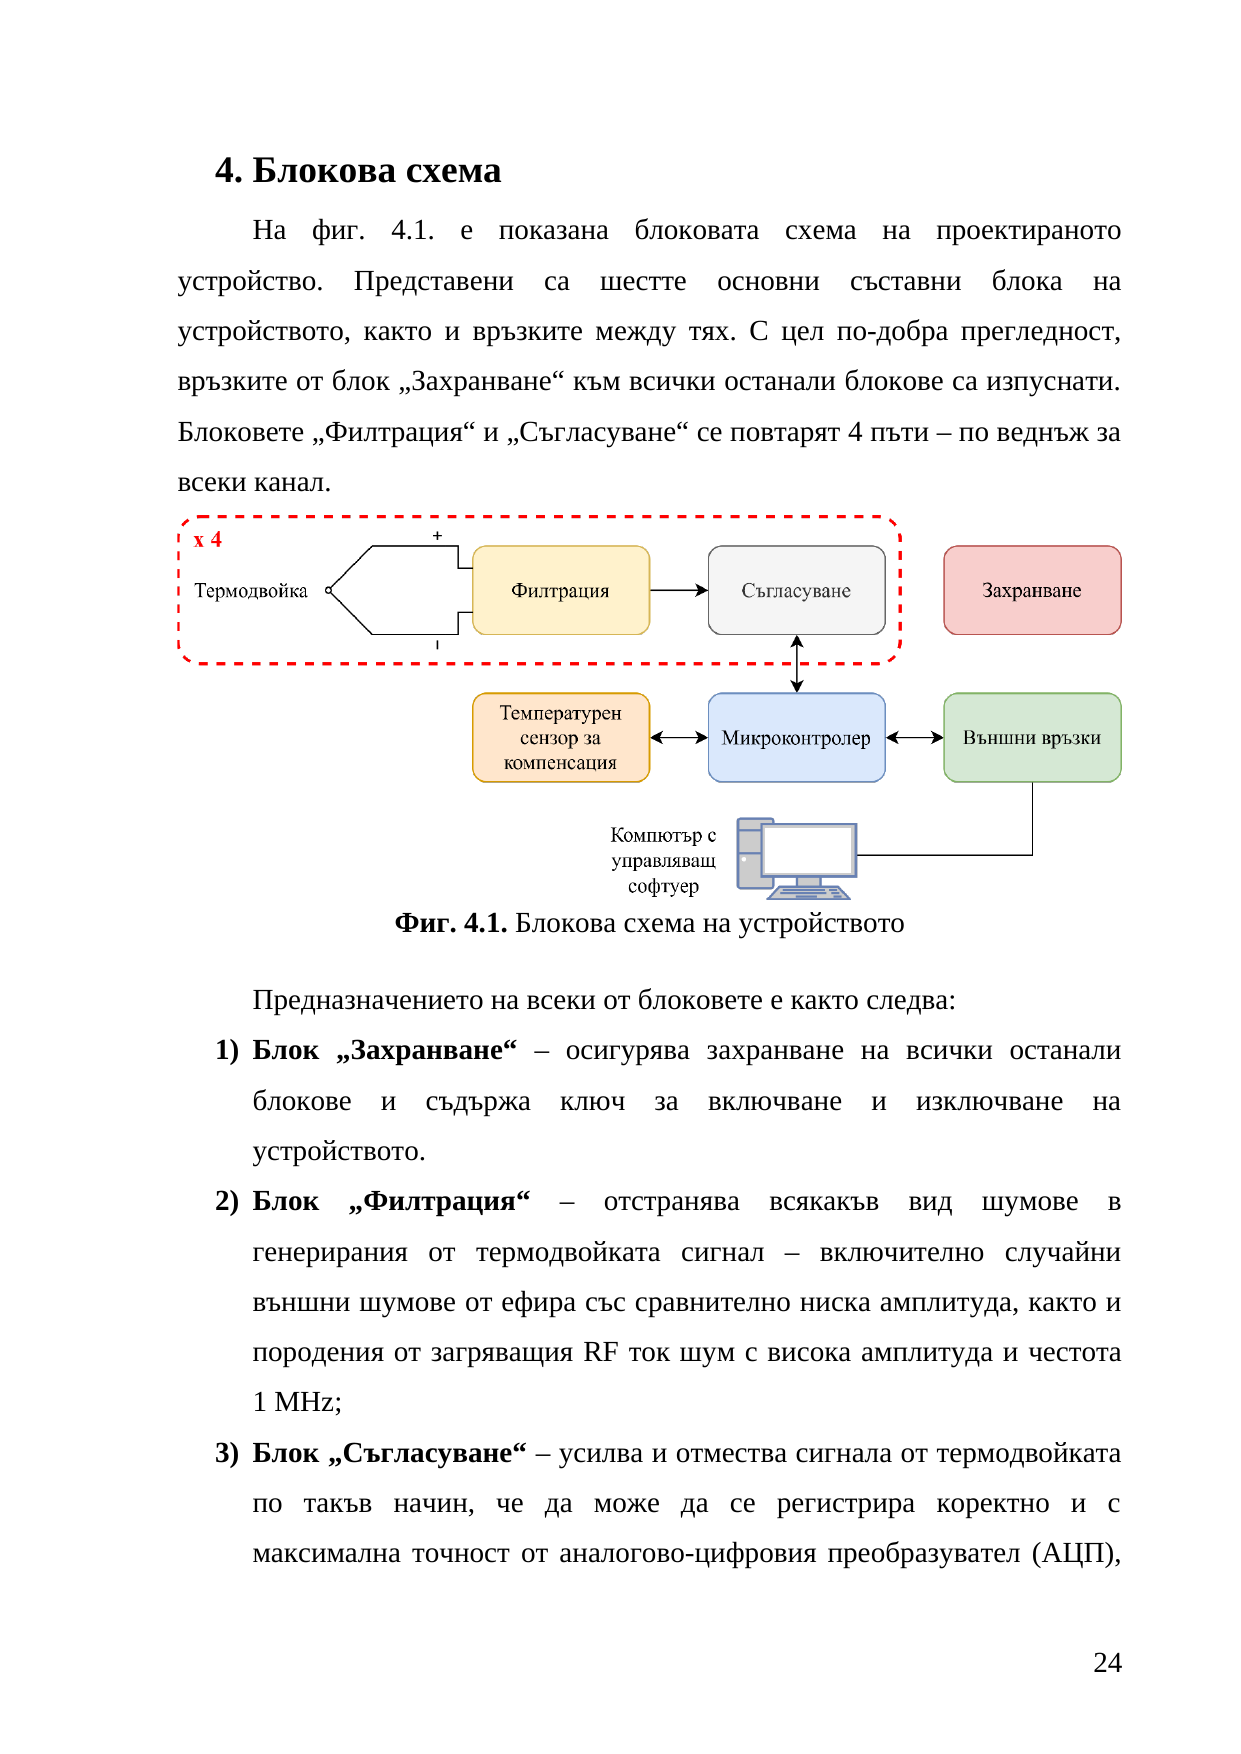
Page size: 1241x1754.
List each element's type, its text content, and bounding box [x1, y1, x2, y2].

subtitle Блокова схема [215, 148, 1122, 191]
text Фиг. 4.1. Блокова схема на устройството [177, 905, 1122, 938]
picture [177, 514, 1123, 900]
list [215, 1435, 1122, 1569]
list Блок „Захранване“ – осигурява захранване на всички останали блокове и съдържа ключ за включване и изключване на устройството. [215, 1032, 1122, 1167]
list Блок „Филтрация“ – отстранява всякакъв вид шумове в генерирания от термодвойката сигнал – включително случайни външни шумове от ефира със сравнително ниска амплитуда, както и породения от загряващия RF ток шум с висока амплитуда и честота 1 MHz; [215, 1183, 1122, 1418]
text Предназначението на всеки от блоковете е както следва: [177, 982, 1122, 1016]
text На фиг. 4.1. е показана блоковата схема на проектираното устройство. Представени са шестте основни съставни блока на устройството, както и връзките между тях. С цел по-добра прегледност, връзките от блок „Захранване“ към всички останали блокове са изпуснати. Блоковете „Филтрация“ и „Съгласуване“ се повтарят 4 пъти – по веднъж за всеки канал. [177, 212, 1122, 497]
